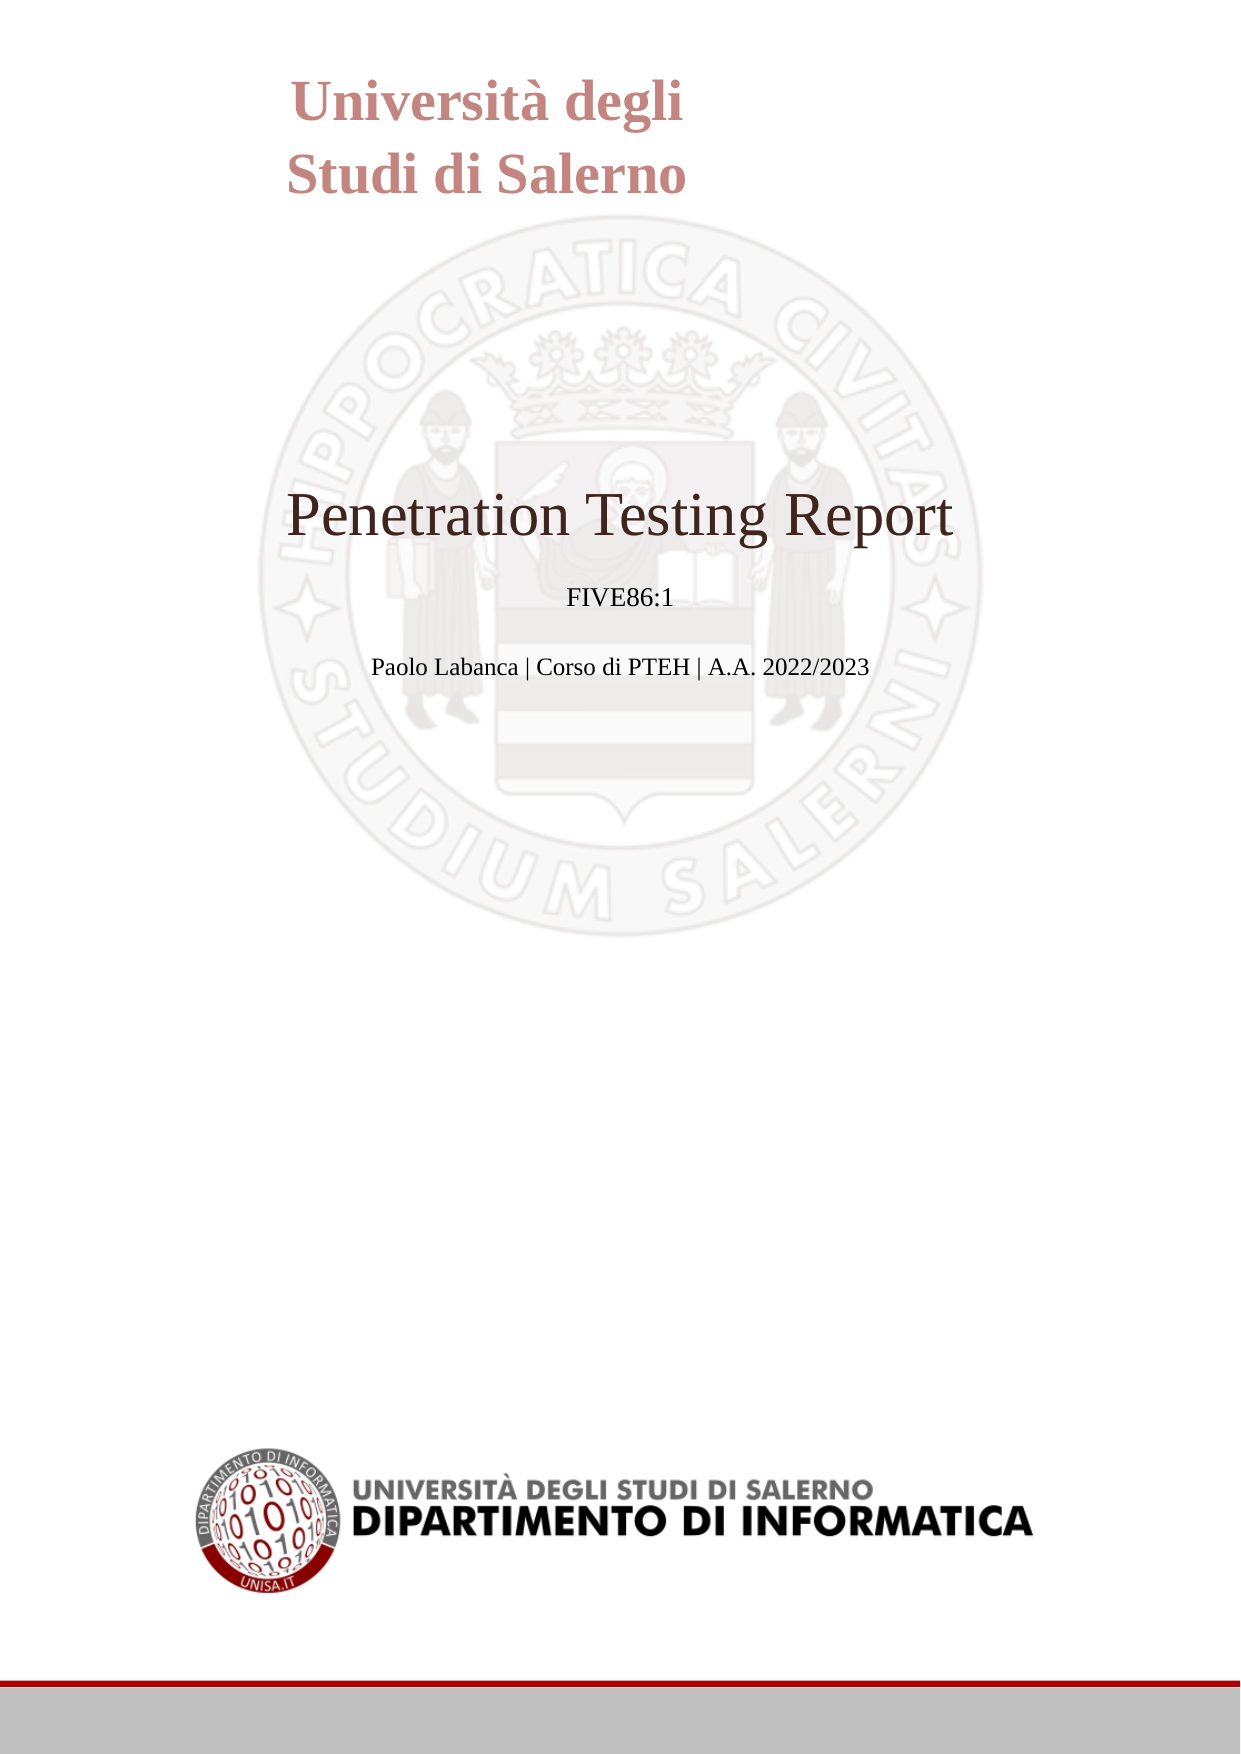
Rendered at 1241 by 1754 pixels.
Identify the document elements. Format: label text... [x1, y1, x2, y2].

picture [187, 1434, 1053, 1604]
title Penetration Testing Report [187, 477, 1053, 549]
subtitle Five86:1 [187, 581, 1053, 612]
text Paolo Labanca | di PTEH | A.A. 2022/2023 [187, 652, 1053, 681]
